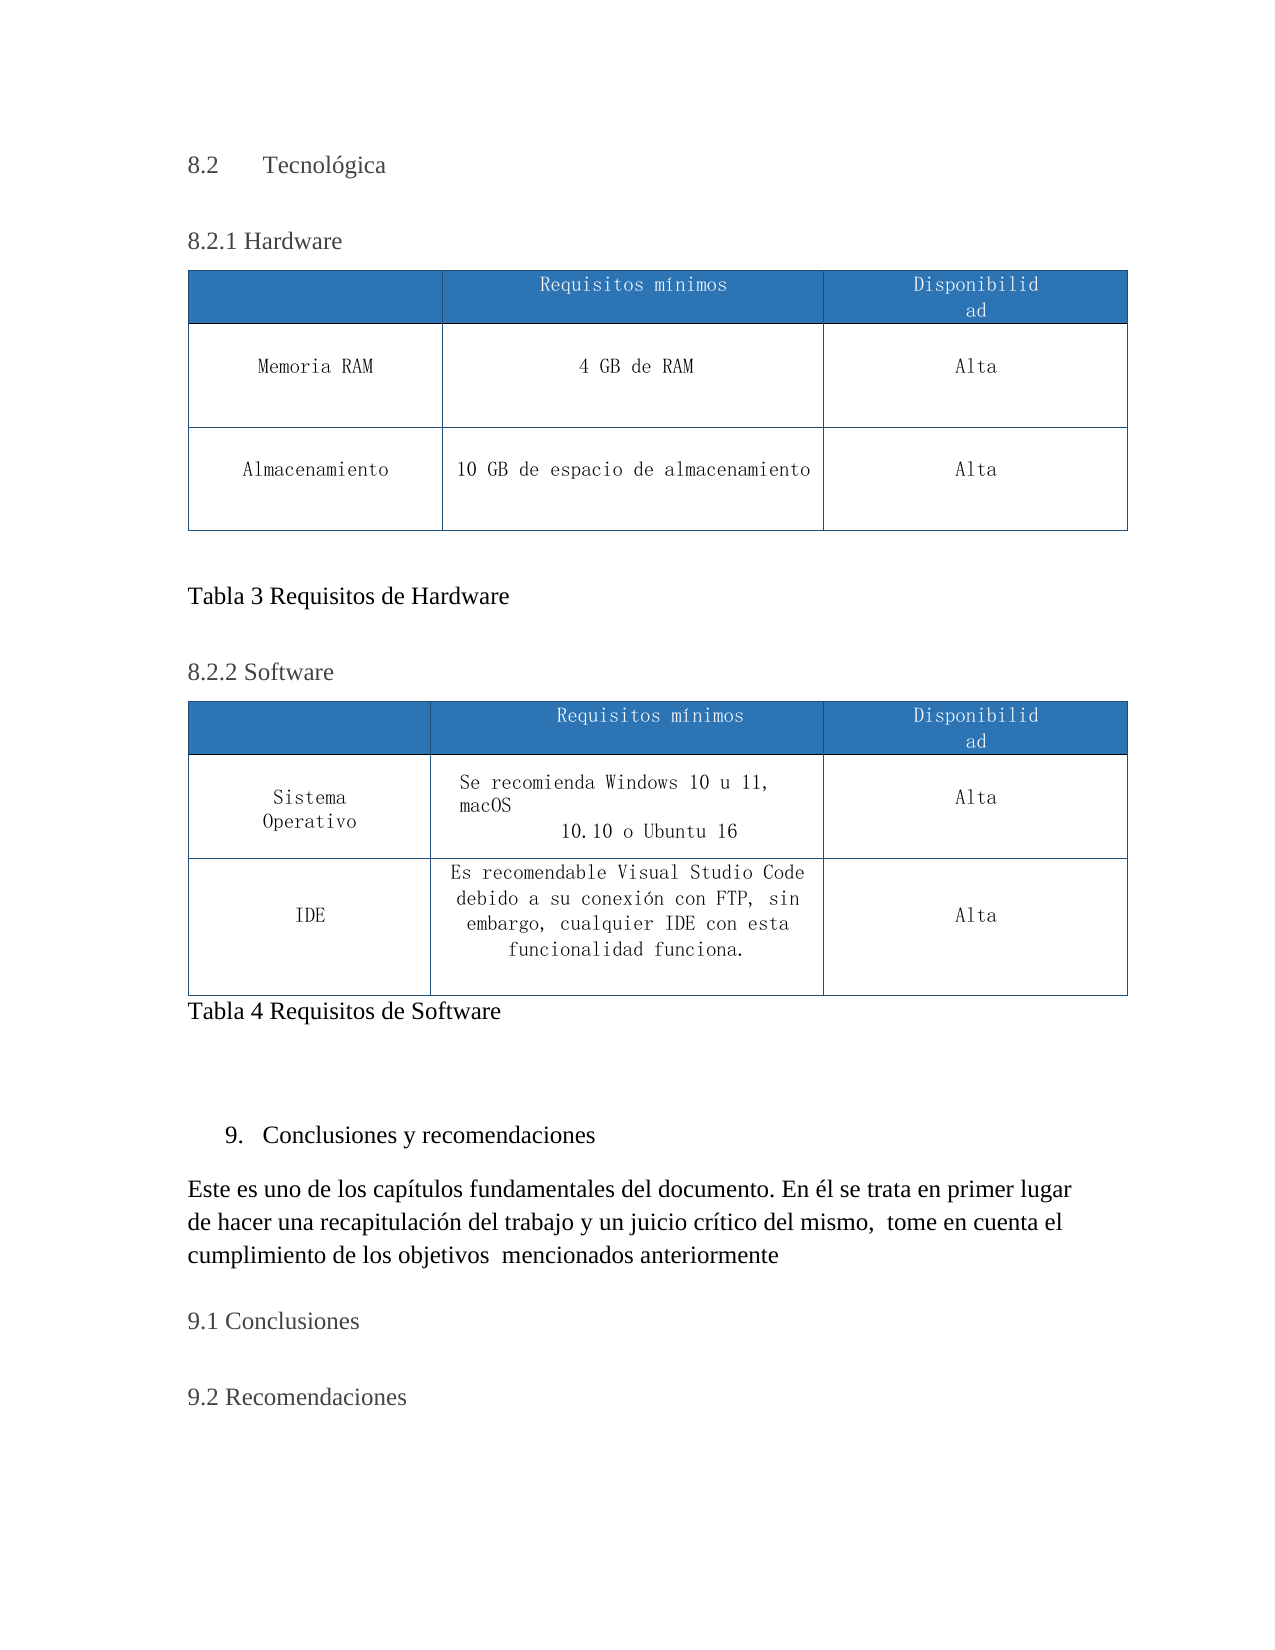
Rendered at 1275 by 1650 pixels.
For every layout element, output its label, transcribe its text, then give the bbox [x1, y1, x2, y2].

text Este es uno de los capítulos fundamentales del documento. En él se trata en primer lugar de hacer una recapitulación del trabajo y un juicio crítico del mismo, tome en cuenta el cumplimiento de los objetivos mencionados anteriormente [187, 1174, 1087, 1268]
table_cell Memoria RAM [189, 324, 442, 427]
text Tabla 4 Requisitos de Software [187, 996, 1087, 1025]
table_cell Almacenamiento [189, 428, 442, 530]
table_header [189, 702, 430, 754]
table_cell Sistema Operativo [189, 755, 430, 857]
table_header Disponibilidad [824, 702, 1127, 754]
table_cell Alta [824, 428, 1127, 530]
table_header Disponibilidad [824, 271, 1127, 323]
table_cell Alta [824, 324, 1127, 427]
subtitle 9.1 Conclusiones [187, 1306, 1087, 1335]
table_cell Se recomienda Windows 10 u 11, macOS 10.10 o Ubuntu 16 [431, 755, 823, 857]
table_cell 10 GB de espacio de almacenamiento [443, 428, 823, 530]
table_cell Alta [824, 859, 1127, 995]
subtitle 9.2 Recomendaciones [187, 1382, 1087, 1411]
subtitle Conclusiones y recomendaciones [225, 1120, 1087, 1148]
table_cell Es recomendable Visual Studio Code debido a su conexión con FTP, sin embargo, cualquier IDE con esta funcionalidad funciona. [431, 859, 823, 995]
subtitle 8.2 Tecnológica [187, 150, 1087, 179]
table_cell 4 GB de RAM [443, 324, 823, 427]
table_header [189, 271, 442, 323]
subtitle 8.2.2 Software [187, 657, 1087, 686]
subtitle 8.2.1 Hardware [187, 226, 1087, 255]
table_header Requisitos mínimos [431, 702, 823, 754]
text Tabla 3 Requisitos de Hardware [187, 581, 1087, 610]
table_cell IDE [189, 859, 430, 995]
table_cell Alta [824, 755, 1127, 857]
table_header Requisitos mínimos [443, 271, 823, 323]
